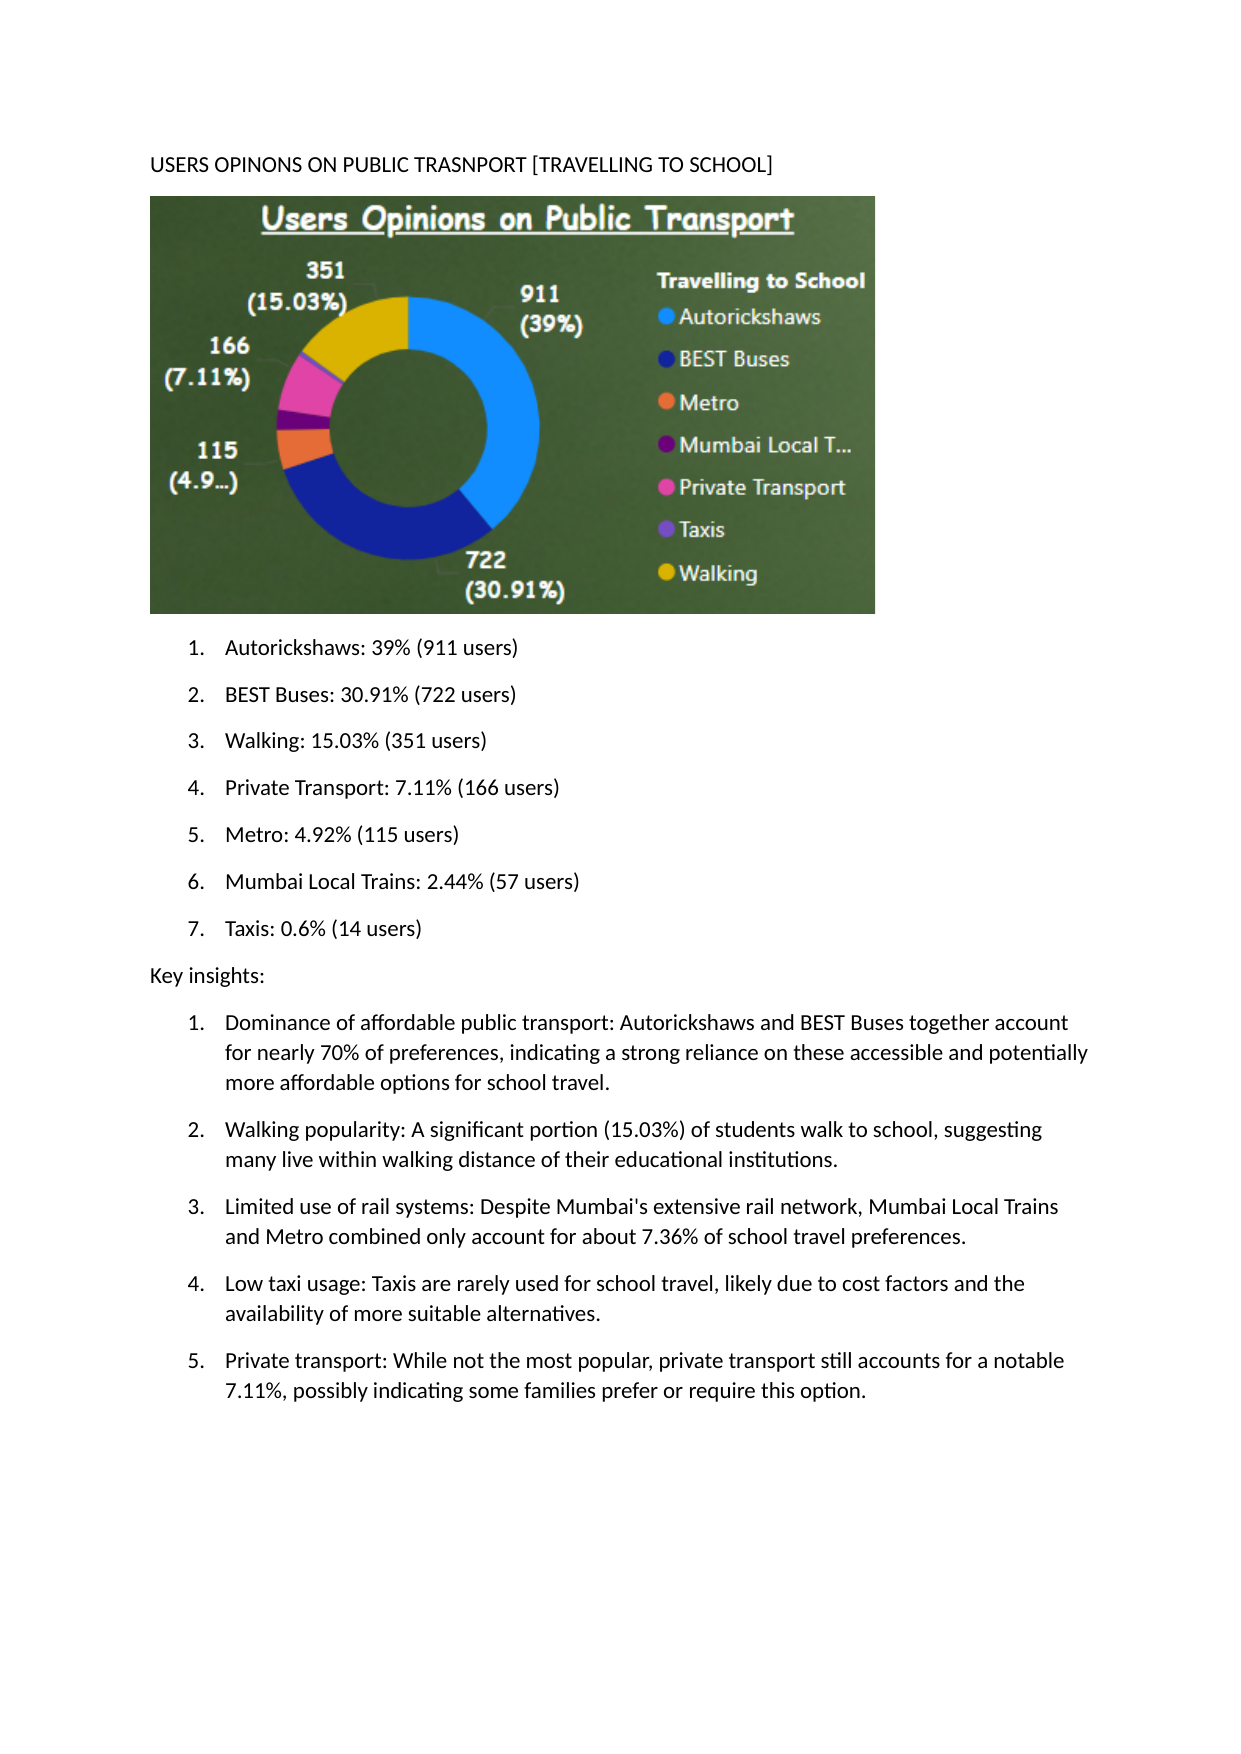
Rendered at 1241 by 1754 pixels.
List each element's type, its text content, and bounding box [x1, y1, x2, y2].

list Dominance of affordable public transport: Autorickshaws and BEST Buses together account for nearly 70% of preferences, indicating a strong reliance on these accessible and potentially more affordable options for school travel. [187, 1008, 1090, 1096]
text Key insights: [150, 961, 1090, 989]
list Walking popularity: A significant portion (15.03%) of students walk to school, suggesting many live within walking distance of their educational institutions. [187, 1115, 1090, 1173]
picture [150, 196, 876, 614]
list Private Transport: 7.11% (166 users) [187, 773, 1090, 802]
list Metro: 4.92% (115 users) [187, 820, 1090, 848]
list Autorickshaws: 39% (911 users) [187, 633, 1090, 661]
list Private transport: While not the most popular, private transport still accounts for a notable 7.11%, possibly indicating some families prefer or require this option. [187, 1346, 1090, 1405]
list Taxis: 0.6% (14 users) [187, 914, 1090, 942]
text USERS OPINONS ON PUBLIC TRASNPORT [TRAVELLING TO SCHOOL] [150, 150, 1090, 178]
list BEST Buses: 30.91% (722 users) [187, 680, 1090, 708]
list Limited use of rail systems: Despite Mumbai's extensive rail network, Mumbai Local Trains and Metro combined only account for about 7.36% of school travel preferences. [187, 1192, 1090, 1251]
list Mumbai Local Trains: 2.44% (57 users) [187, 867, 1090, 895]
list Walking: 15.03% (351 users) [187, 727, 1090, 755]
list Low taxi usage: Taxis are rarely used for school travel, likely due to cost factors and the availability of more suitable alternatives. [187, 1269, 1090, 1328]
